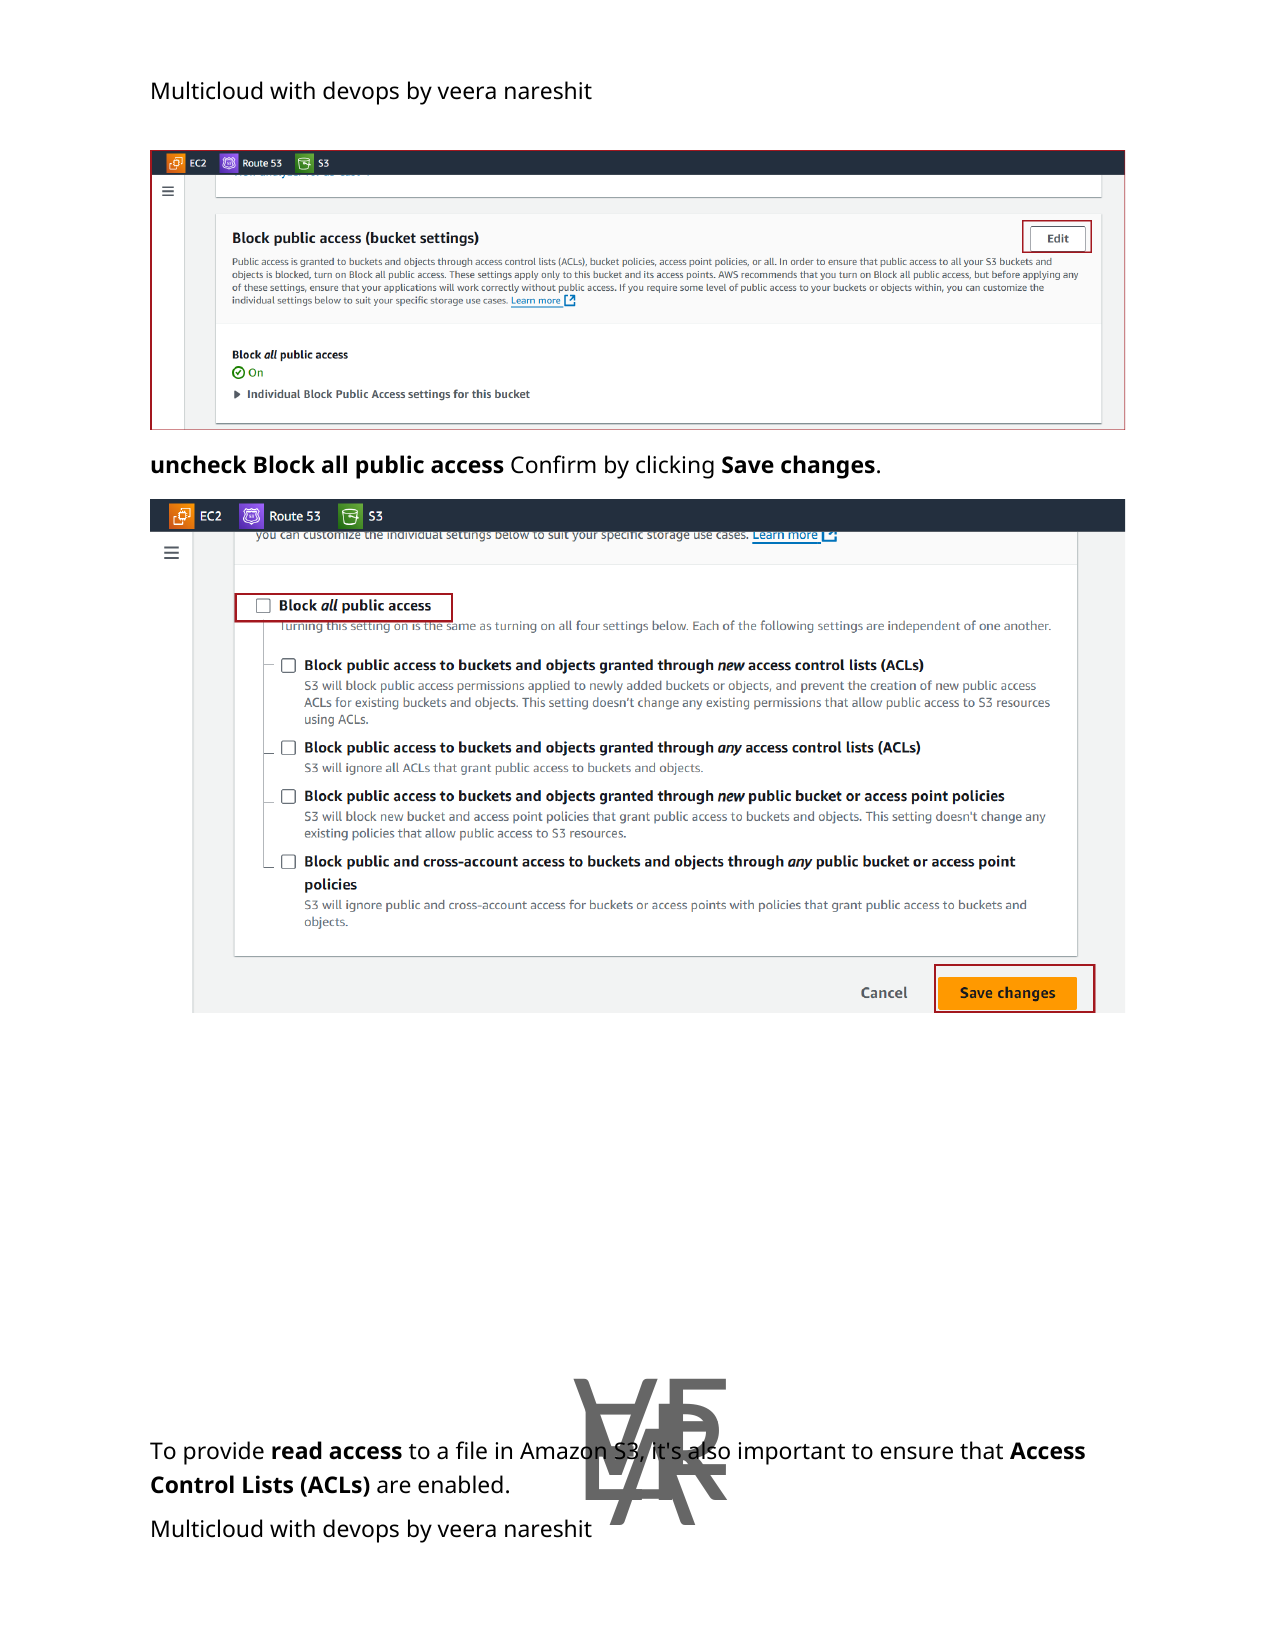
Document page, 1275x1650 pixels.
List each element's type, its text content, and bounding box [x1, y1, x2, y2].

text uncheck Block all public access Confirm by clicking Save changes. [150, 449, 1125, 481]
picture [150, 150, 1125, 430]
picture [150, 499, 1125, 1013]
text To provide read access to a file in Amazon S3, it's also important to ensure that Access Control Lists (ACLs) are enabled. [150, 1435, 1125, 1500]
